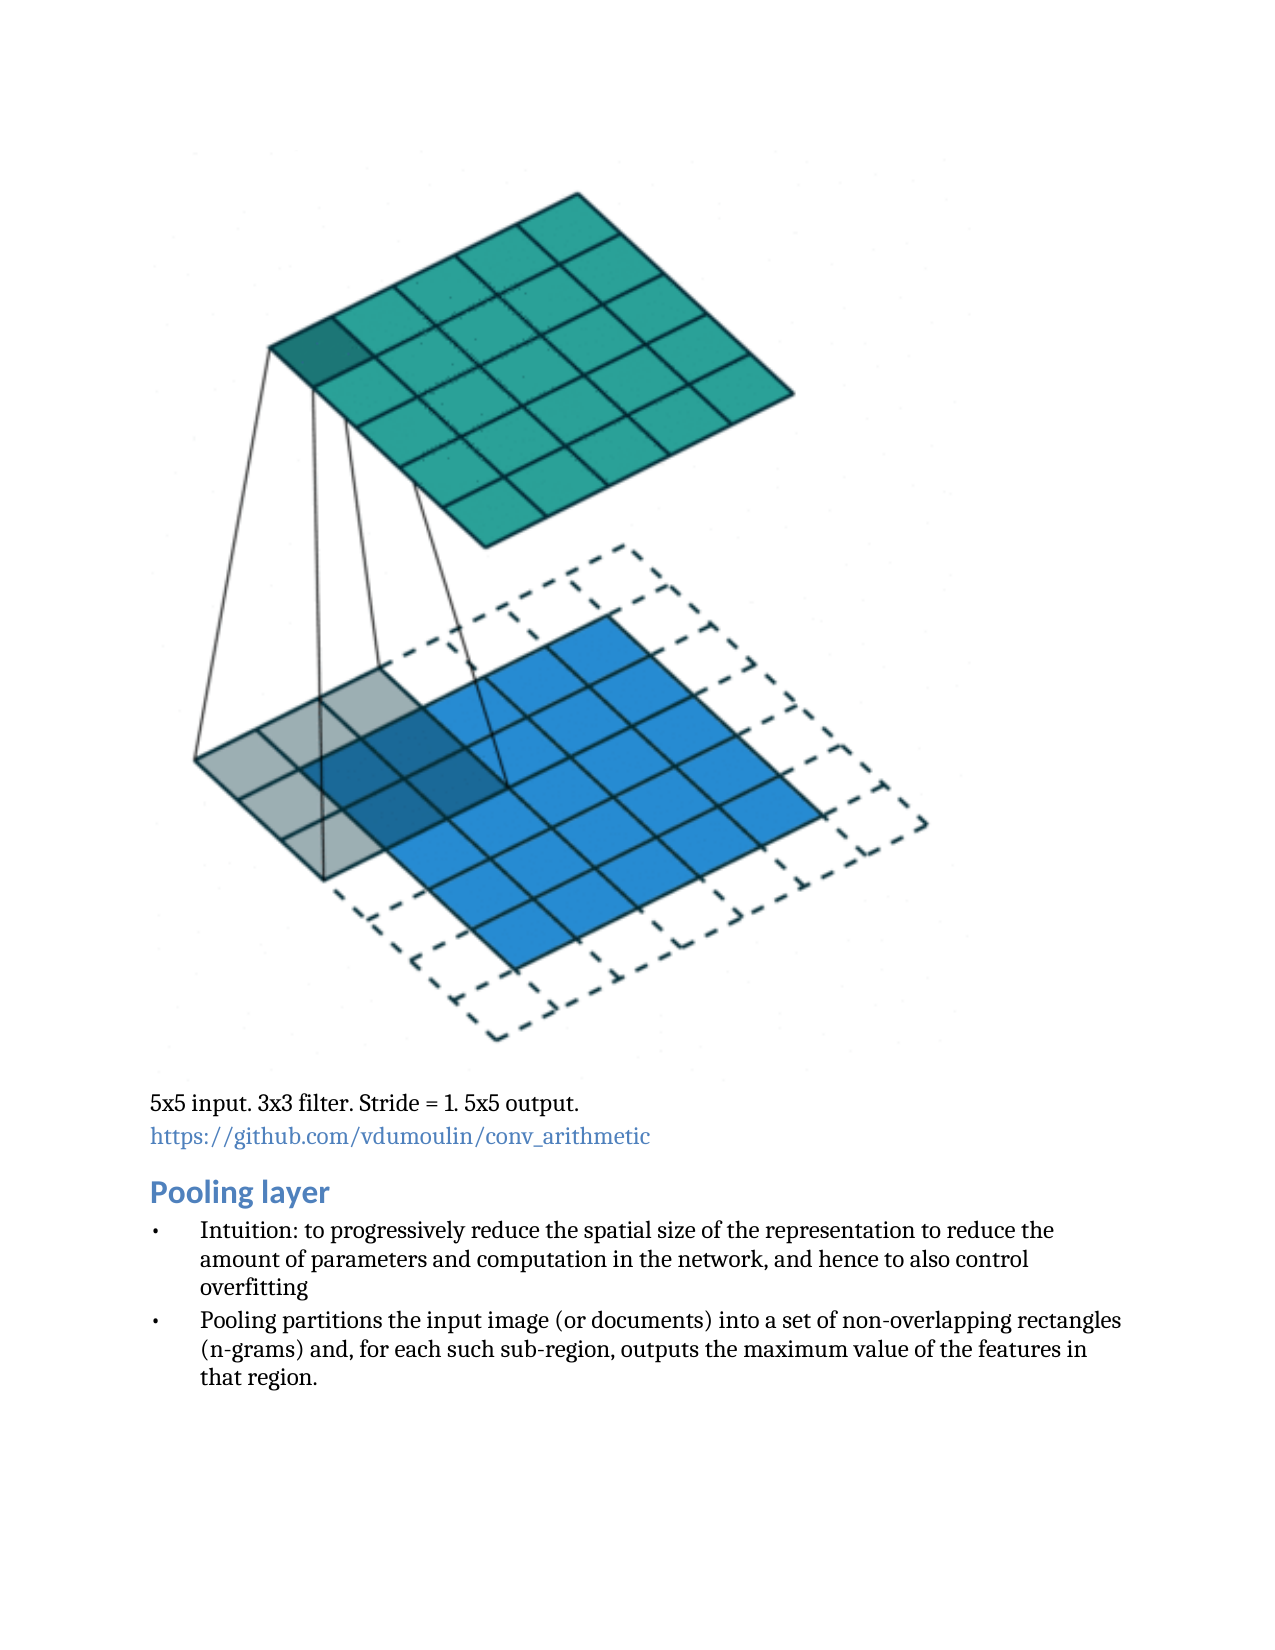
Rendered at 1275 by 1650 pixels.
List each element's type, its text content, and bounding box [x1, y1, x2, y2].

subtitle Pooling layer [150, 1171, 1125, 1212]
list Intuition: to progressively reduce the spatial size of the representation to reduce the amount of parameters and computation in the network, and hence to also control overfitting [150, 1216, 1125, 1302]
list Pooling partitions the input image (or documents) into a set of non-overlapping rectangles (n-grams) and, for each such sub-region, outputs the maximum value of the features in that region. [150, 1306, 1125, 1392]
picture [150, 150, 973, 1086]
text https://github.com/vdumoulin/conv_arithmetic [150, 1122, 1125, 1150]
text 5x5 input. 3x3 filter. Stride = 1. 5x5 output. [150, 1089, 1125, 1118]
